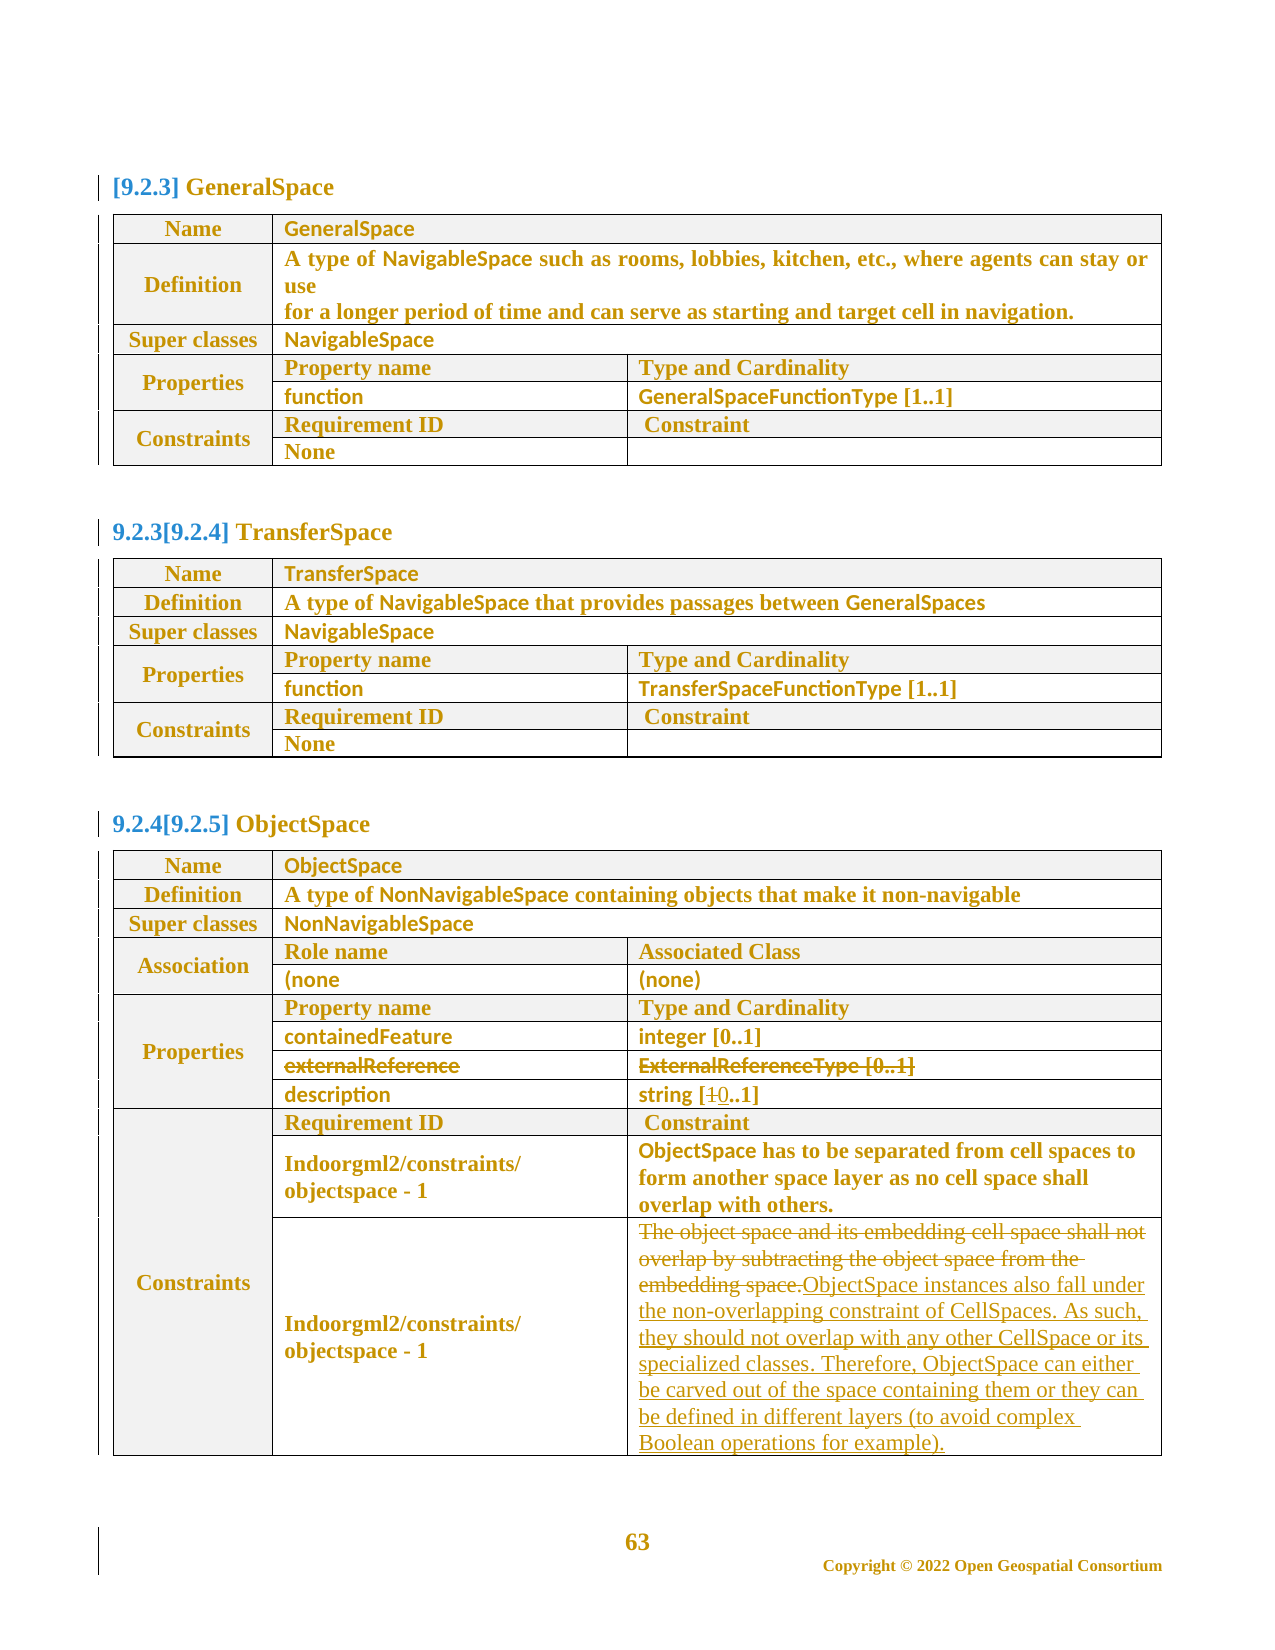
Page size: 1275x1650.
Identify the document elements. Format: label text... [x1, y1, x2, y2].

table_header ObjectSpace [273, 851, 1161, 879]
subtitle GeneralSpace [112, 175, 1162, 201]
subtitle ObjectSpace [112, 811, 1162, 837]
table_cell Type and Cardinality [628, 646, 1161, 673]
table_cell Super classes [114, 325, 272, 353]
table_cell NavigableSpace [273, 617, 1161, 645]
table_cell [628, 730, 1161, 756]
table_cell ObjectSpace has to be separated from cell spaces to form another space layer as no cell space shall overlap with others. [628, 1136, 1161, 1217]
table_cell string [..1] [628, 1080, 1161, 1108]
table_cell Definition [114, 880, 272, 908]
table_cell Type and Cardinality [628, 995, 1161, 1021]
table_cell A type of NavigableSpace such as rooms, lobbies, kitchen, etc., where agents can stay or use for a longer period of time and can serve as starting and target cell in navigation. [273, 244, 1161, 324]
table_cell Definition [114, 244, 272, 324]
table_cell None [273, 438, 627, 465]
table_cell Property name [273, 355, 627, 381]
table_cell [628, 1218, 1161, 1455]
table_cell None [273, 730, 627, 756]
table_header Name [114, 559, 272, 587]
table_cell Super classes [114, 909, 272, 937]
table_cell Associated Class [628, 938, 1161, 964]
table_cell Indoorgml2/constraints/ objectspace - 1 [273, 1218, 627, 1455]
table_cell Indoorgml2/constraints/ objectspace - 1 [273, 1136, 627, 1217]
table_header GeneralSpace [273, 215, 1161, 243]
table_cell ExternalReferenceType [0..1] [628, 1051, 1161, 1079]
table_cell Constraint [628, 1109, 1161, 1135]
table_header Name [114, 851, 272, 879]
table_cell Requirement ID [273, 411, 627, 437]
table_cell NavigableSpace [273, 325, 1161, 353]
table_cell Constraints [114, 1109, 272, 1455]
table_cell description [273, 1080, 627, 1108]
table_cell TransferSpaceFunctionType [1..1] [628, 674, 1161, 702]
table_cell Association [114, 938, 272, 993]
table_cell Constraints [114, 703, 272, 756]
table_cell Property name [273, 995, 627, 1021]
table_cell NonNavigableSpace [273, 909, 1161, 937]
table_cell Properties [114, 355, 272, 410]
table_cell Constraint [628, 411, 1161, 437]
table_cell Definition [114, 588, 272, 616]
table_cell Property name [273, 646, 627, 673]
table_cell function [273, 674, 627, 702]
table_cell Requirement ID [273, 1109, 627, 1135]
table_cell Properties [114, 646, 272, 702]
table_cell A type of NavigableSpace that provides passages between GeneralSpaces [273, 588, 1161, 616]
table_cell GeneralSpaceFunctionType [1..1] [628, 382, 1161, 410]
table_cell Super classes [114, 617, 272, 645]
table_cell (none [273, 965, 627, 993]
table_cell Requirement ID [273, 703, 627, 729]
table_cell function [273, 382, 627, 410]
table_header TransferSpace [273, 559, 1161, 587]
table_cell externalReference [273, 1051, 627, 1079]
table_cell Constraints [114, 411, 272, 465]
table_cell A type of NonNavigableSpace containing objects that make it non-navigable [273, 880, 1161, 908]
table_cell integer [0..1] [628, 1022, 1161, 1050]
subtitle TransferSpace [112, 519, 1162, 546]
table_cell Role name [273, 938, 627, 964]
table_cell Properties [114, 995, 272, 1108]
table_cell [628, 438, 1161, 465]
table_cell (none) [628, 965, 1161, 993]
table_cell Constraint [628, 703, 1161, 729]
table_cell Type and Cardinality [628, 355, 1161, 381]
table_header Name [114, 215, 272, 243]
table_cell containedFeature [273, 1022, 627, 1050]
